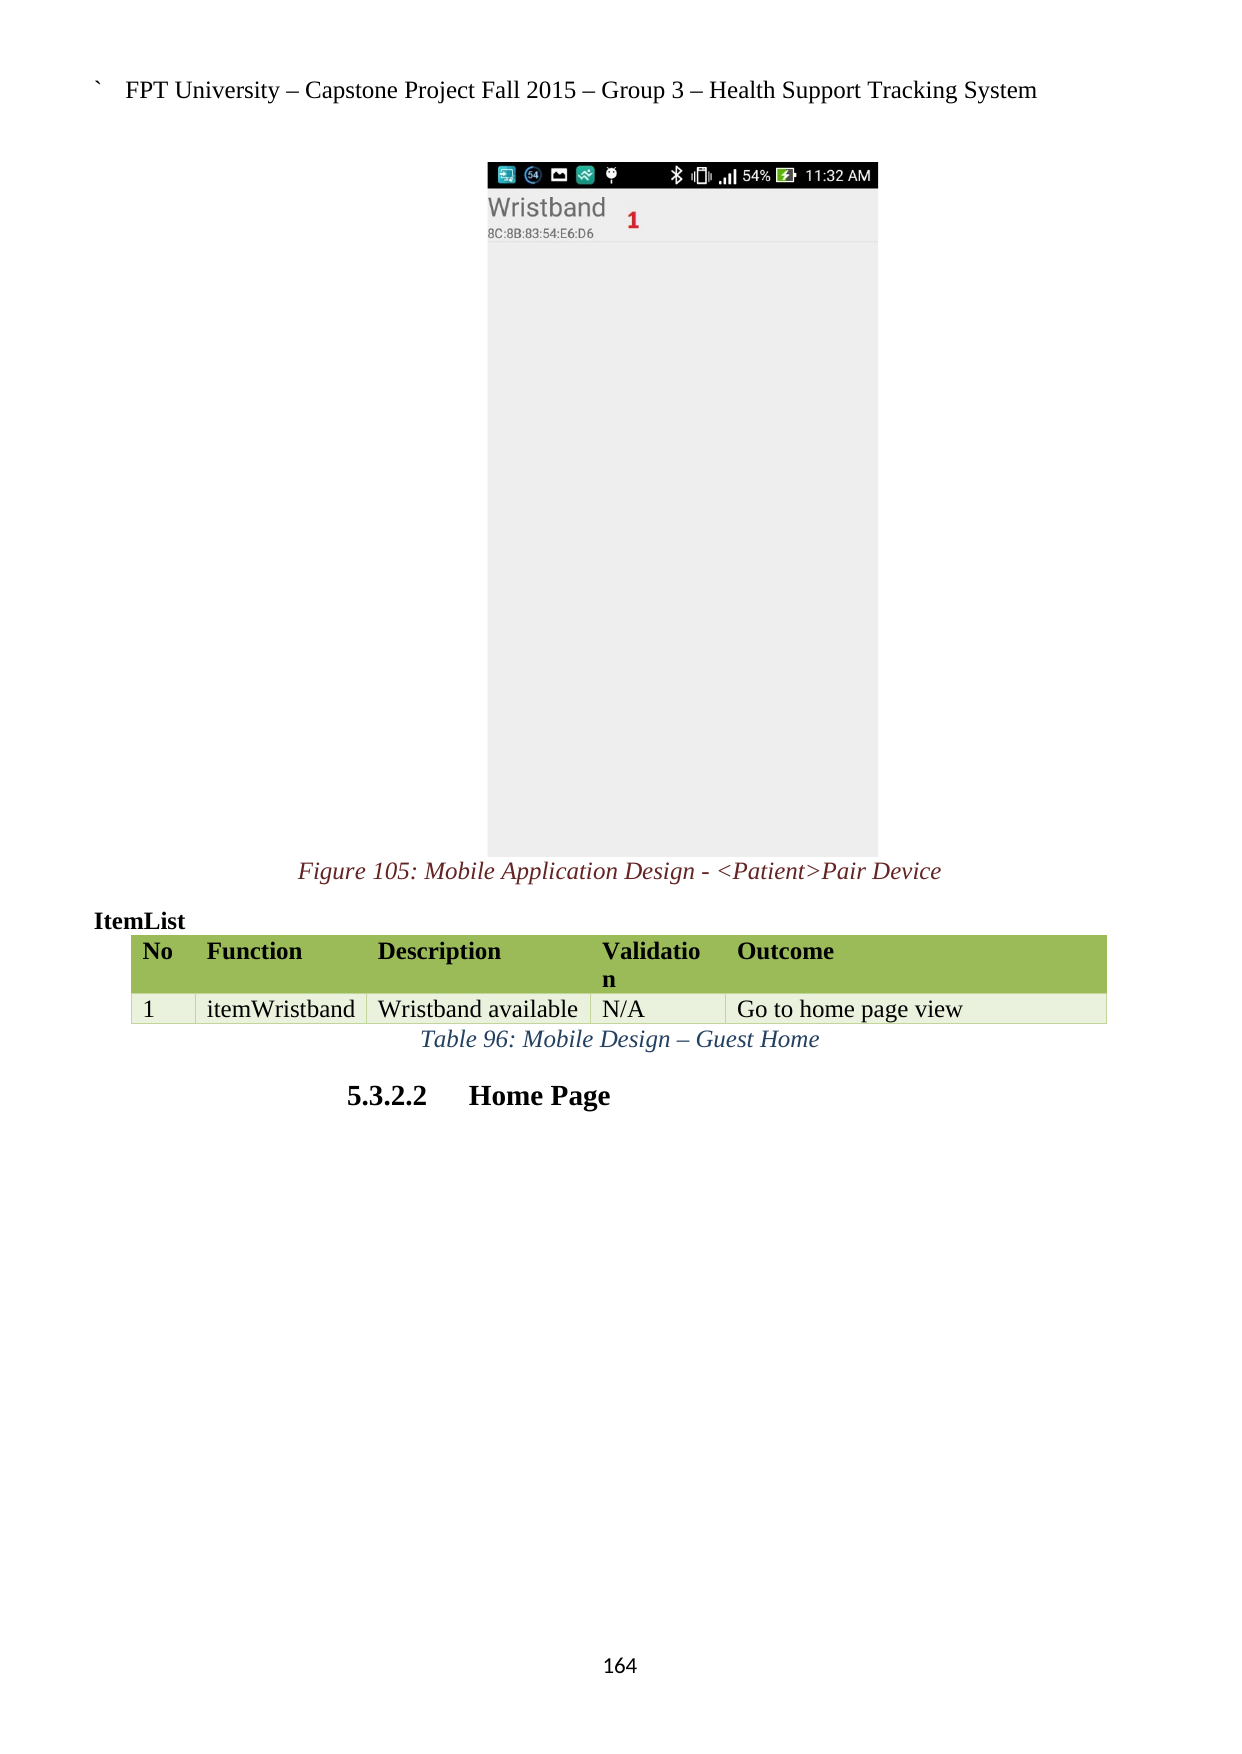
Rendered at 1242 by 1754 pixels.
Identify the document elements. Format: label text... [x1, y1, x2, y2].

subtitle Home Page [347, 1078, 1146, 1111]
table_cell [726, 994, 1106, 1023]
picture [487, 162, 879, 857]
text Figure 105: Mobile Application Design - <Patient>Pair Device [94, 856, 1146, 885]
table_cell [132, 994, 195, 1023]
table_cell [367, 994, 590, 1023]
text Table 96: Mobile Design – Guest Home [94, 1024, 1146, 1053]
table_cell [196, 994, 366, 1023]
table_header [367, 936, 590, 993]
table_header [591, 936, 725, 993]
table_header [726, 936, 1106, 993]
text ItemList [94, 906, 1146, 935]
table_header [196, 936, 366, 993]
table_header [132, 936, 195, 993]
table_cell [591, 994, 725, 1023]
